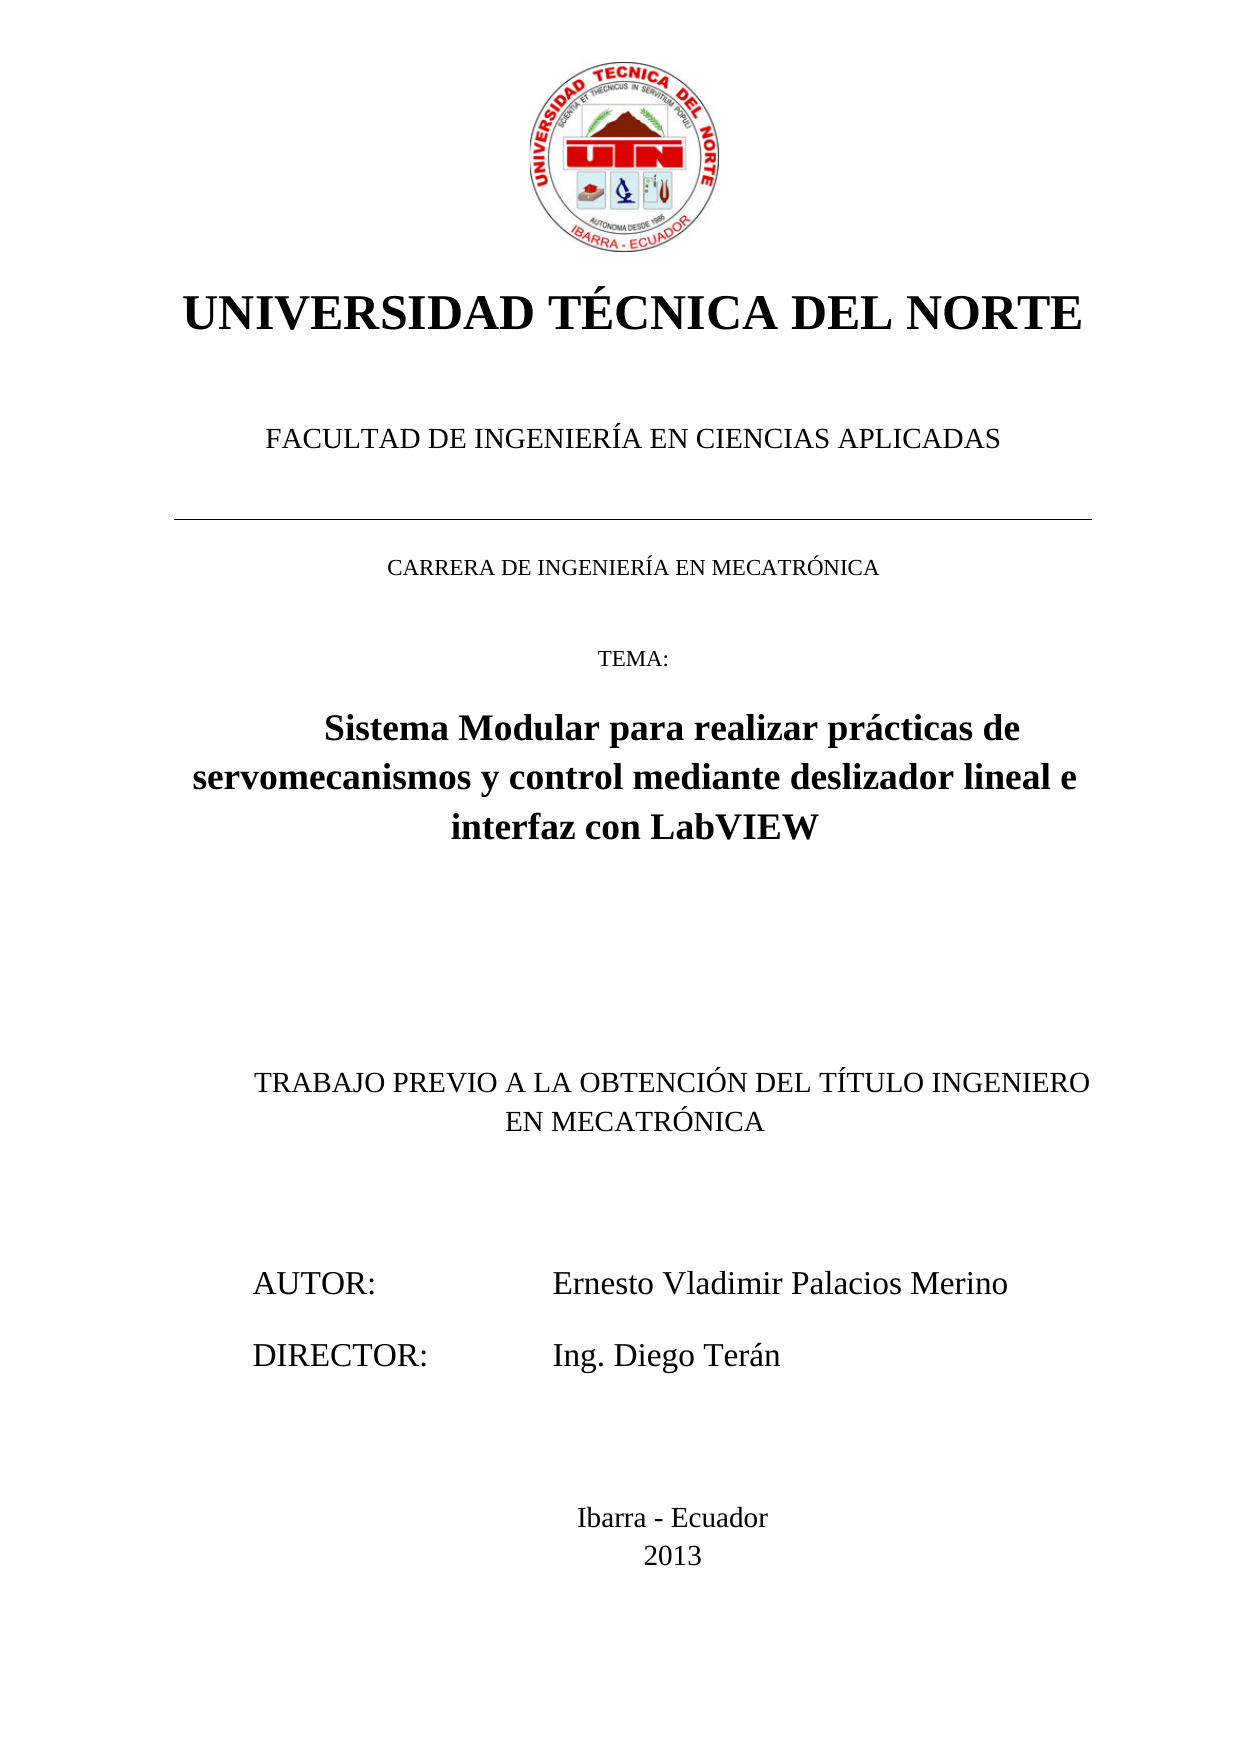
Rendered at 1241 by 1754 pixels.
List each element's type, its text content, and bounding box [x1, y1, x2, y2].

text FACULTAD DE INGENIERÍA EN CIENCIAS APLICADAS [174, 421, 1092, 455]
text 2013 [177, 1538, 1092, 1572]
text DIRECTOR: Ing. Diego Terán [177, 1335, 1092, 1373]
text Sistema Modular para realizar prácticas de servomecanismos y control mediante deslizador lineal e interfaz con LabVIEW [177, 705, 1092, 847]
text CARRERA DE INGENIERÍA EN MECATRÓNICA [174, 554, 1092, 581]
text Ibarra - Ecuador [177, 1500, 1092, 1533]
subtitle UNIVERSIDAD TÉCNICA DEL NORTE [174, 282, 1092, 340]
picture [529, 62, 719, 252]
text AUTOR: Ernesto Vladimir Palacios Merino [177, 1263, 1092, 1302]
text TRABAJO PREVIO A LA OBTENCIÓN DEL TÍTULO INGENIERO EN MECATRÓNICA [177, 1065, 1092, 1137]
text TEMA: [174, 645, 1092, 671]
